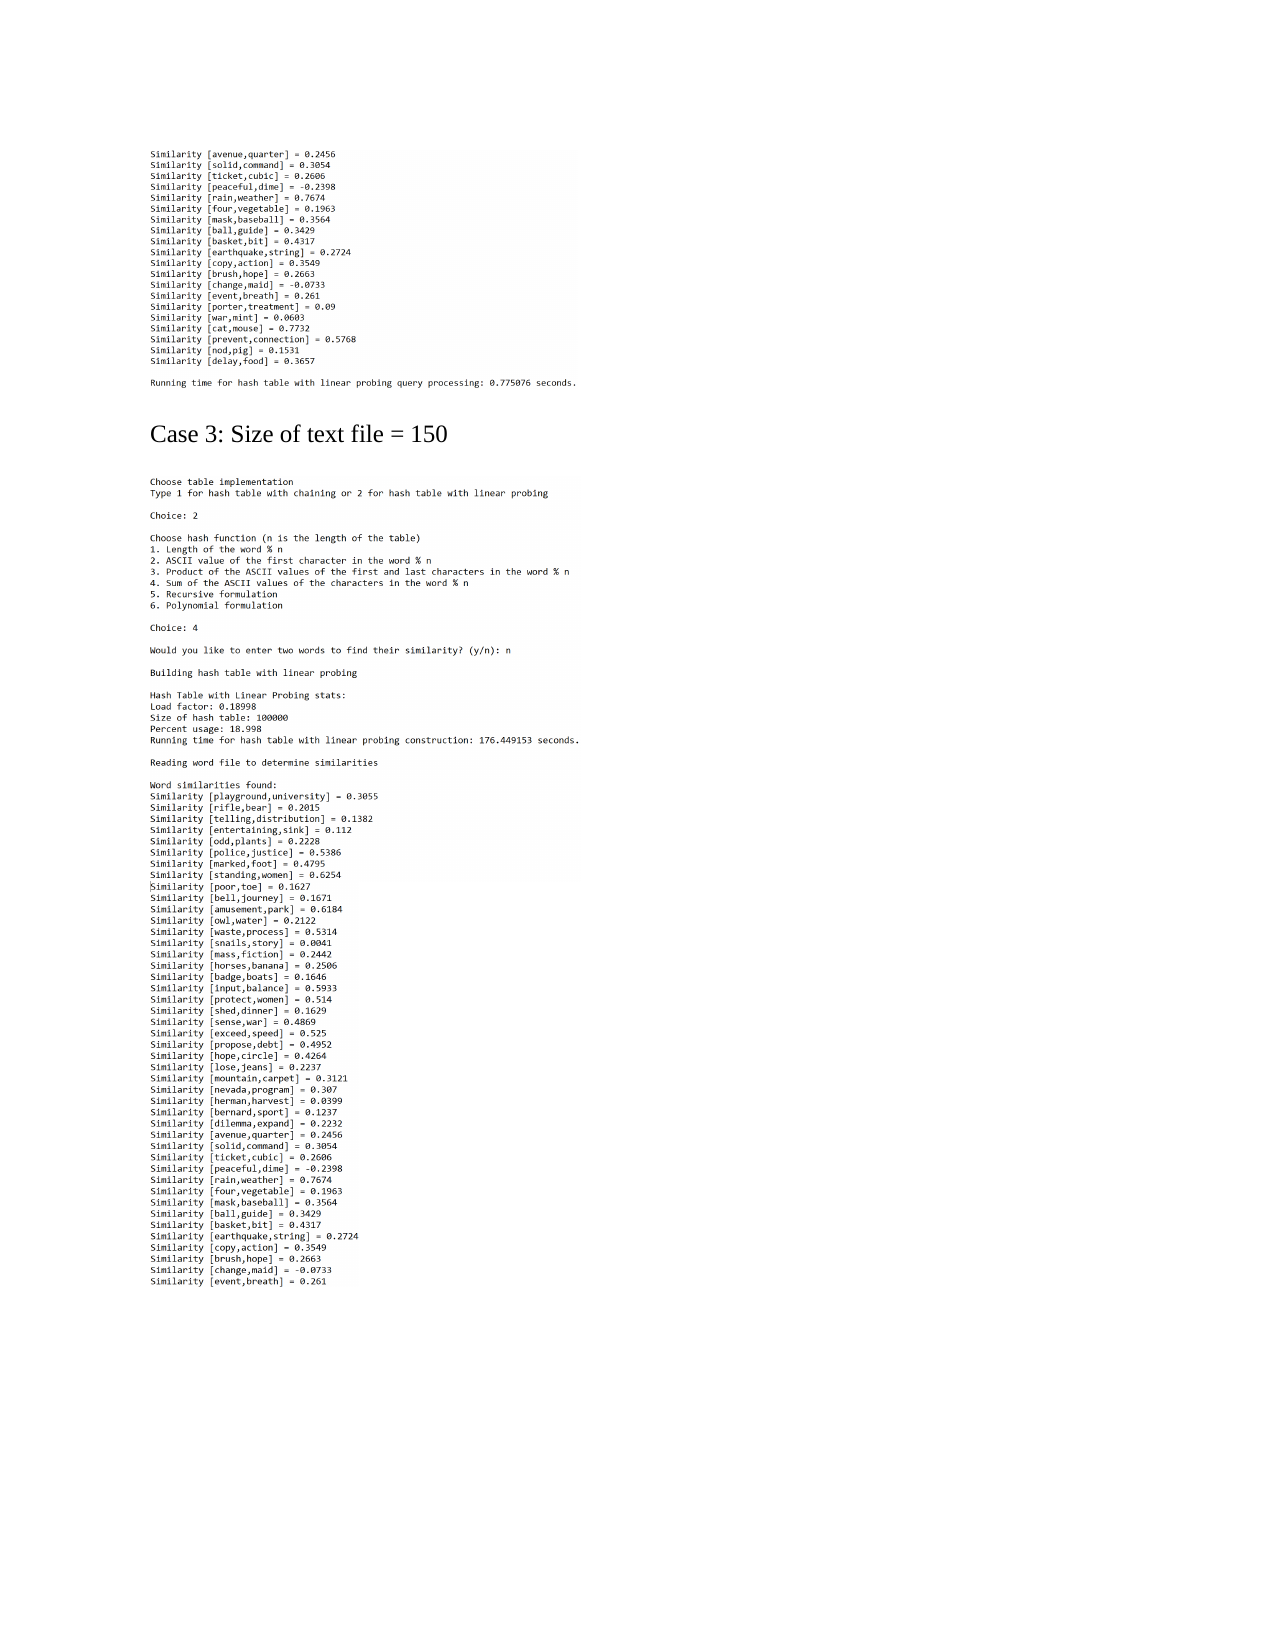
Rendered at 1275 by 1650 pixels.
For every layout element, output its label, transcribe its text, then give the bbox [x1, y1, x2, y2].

text Case 3: Size of text file = 150 [150, 419, 1125, 447]
picture [150, 150, 578, 390]
picture [150, 476, 581, 1287]
